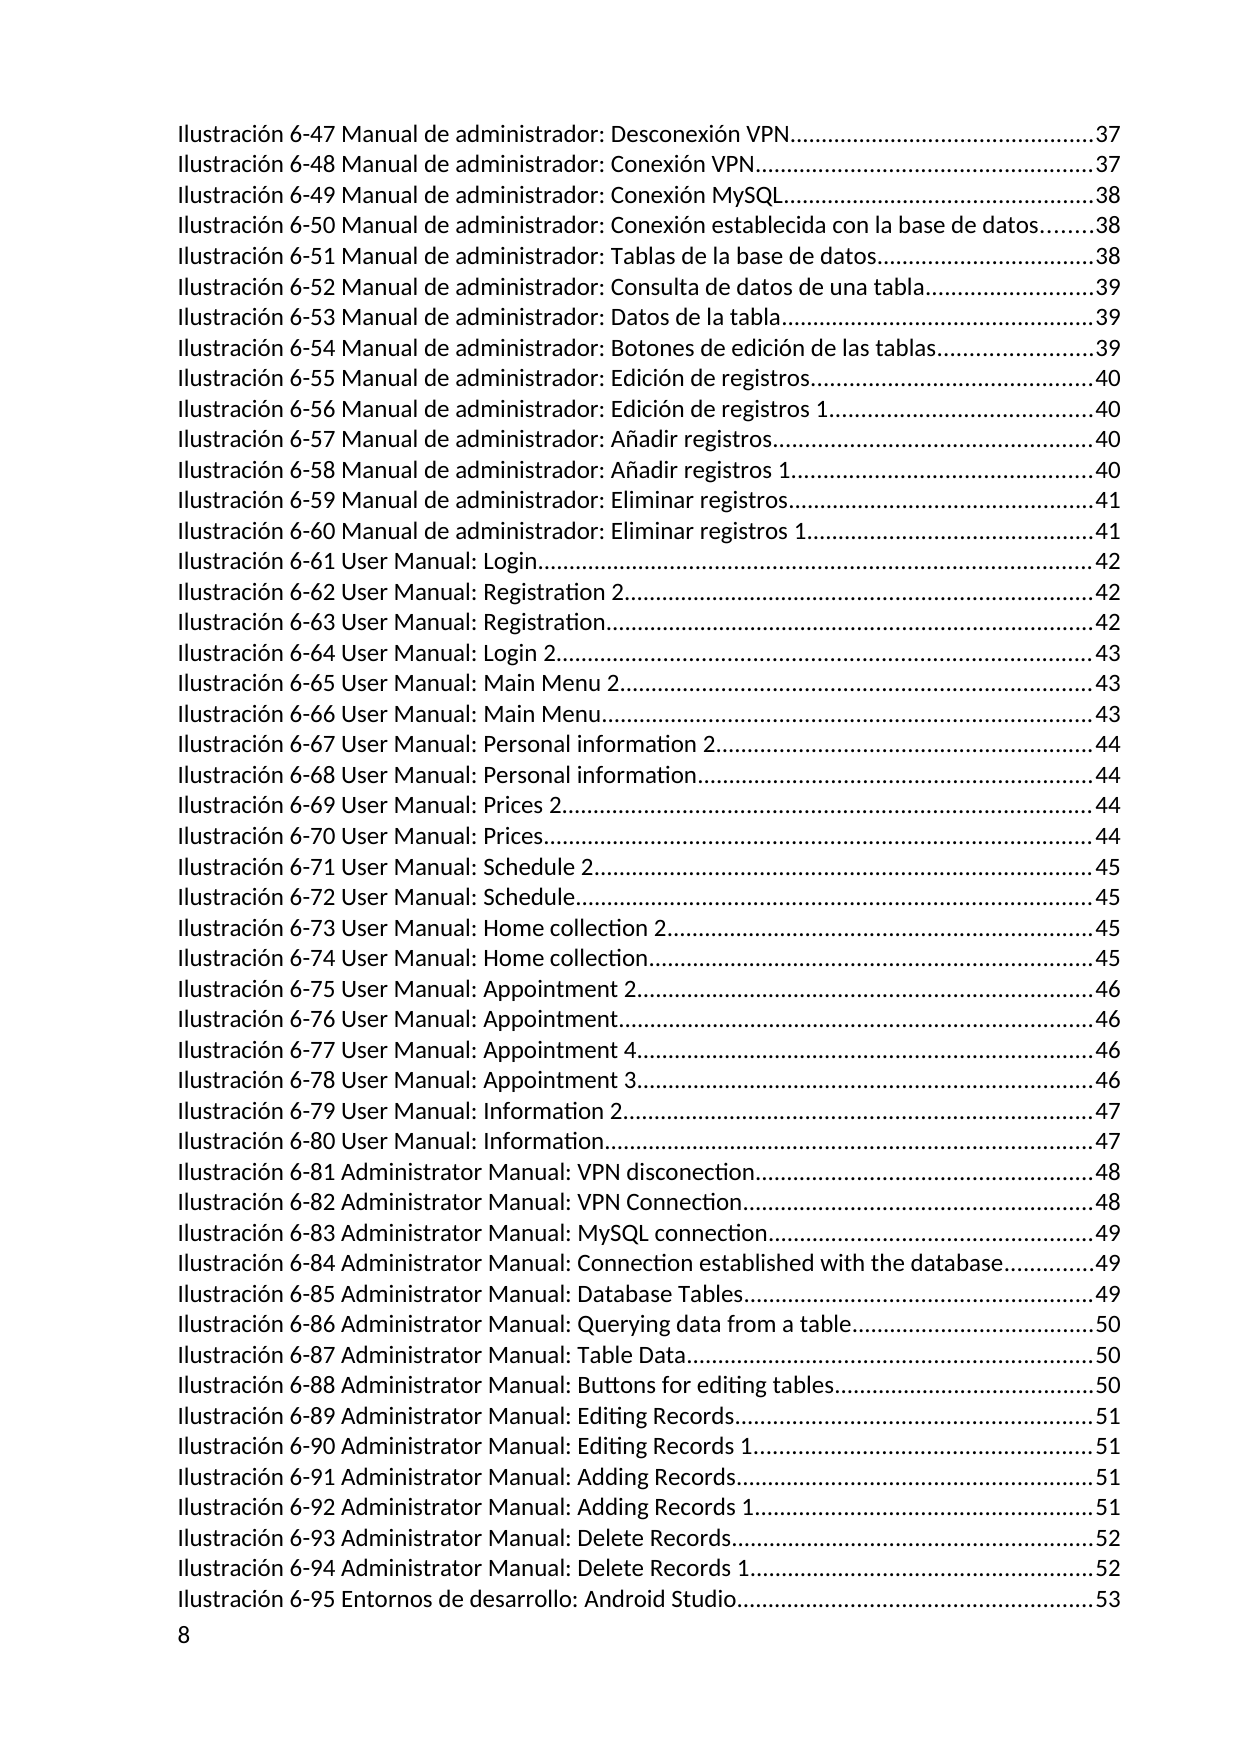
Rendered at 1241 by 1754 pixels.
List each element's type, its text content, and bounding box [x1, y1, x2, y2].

text Ilustración 6-75 User Manual: Appointment 2 46 [177, 973, 1122, 1003]
text Ilustración 6-61 User Manual: Login 42 [177, 545, 1122, 576]
text Ilustración 6-56 Manual de administrador: Edición de registros 1 40 [177, 393, 1122, 423]
text Ilustración 6-55 Manual de administrador: Edición de registros 40 [177, 362, 1122, 393]
text Ilustración 6-92 Administrator Manual: Adding Records 1 51 [177, 1492, 1122, 1522]
text Ilustración 6-63 User Manual: Registration 42 [177, 606, 1122, 637]
text Ilustración 6-65 User Manual: Main Menu 2 43 [177, 667, 1122, 698]
text Ilustración 6-85 Administrator Manual: Database Tables 49 [177, 1278, 1122, 1308]
text Ilustración 6-47 Manual de administrador: Desconexión VPN 37 [177, 118, 1122, 149]
text Ilustración 6-54 Manual de administrador: Botones de edición de las tablas 39 [177, 332, 1122, 362]
text Ilustración 6-53 Manual de administrador: Datos de la tabla 39 [177, 301, 1122, 332]
text Ilustración 6-72 User Manual: Schedule 45 [177, 881, 1122, 912]
text Ilustración 6-81 Administrator Manual: VPN disconection 48 [177, 1156, 1122, 1186]
text Ilustración 6-70 User Manual: Prices 44 [177, 820, 1122, 851]
text Ilustración 6-64 User Manual: Login 2 43 [177, 637, 1122, 667]
text Ilustración 6-95 Entornos de desarrollo: Android Studio 53 [177, 1583, 1122, 1614]
text Ilustración 6-88 Administrator Manual: Buttons for editing tables 50 [177, 1369, 1122, 1400]
text Ilustración 6-94 Administrator Manual: Delete Records 1 52 [177, 1553, 1122, 1583]
text Ilustración 6-68 User Manual: Personal information 44 [177, 759, 1122, 789]
text Ilustración 6-76 User Manual: Appointment 46 [177, 1003, 1122, 1034]
text Ilustración 6-83 Administrator Manual: MySQL connection 49 [177, 1217, 1122, 1247]
text Ilustración 6-58 Manual de administrador: Añadir registros 1 40 [177, 454, 1122, 484]
text Ilustración 6-89 Administrator Manual: Editing Records 51 [177, 1400, 1122, 1431]
text Ilustración 6-84 Administrator Manual: Connection established with the database 49 [177, 1247, 1122, 1278]
text Ilustración 6-60 Manual de administrador: Eliminar registros 1 41 [177, 515, 1122, 545]
text Ilustración 6-50 Manual de administrador: Conexión establecida con la base de datos 38 [177, 210, 1122, 240]
text Ilustración 6-59 Manual de administrador: Eliminar registros 41 [177, 484, 1122, 515]
text Ilustración 6-79 User Manual: Information 2 47 [177, 1095, 1122, 1125]
text Ilustración 6-51 Manual de administrador: Tablas de la base de datos 38 [177, 240, 1122, 271]
text Ilustración 6-73 User Manual: Home collection 2 45 [177, 912, 1122, 942]
text Ilustración 6-82 Administrator Manual: VPN Connection 48 [177, 1186, 1122, 1217]
text Ilustración 6-74 User Manual: Home collection 45 [177, 942, 1122, 973]
text Ilustración 6-48 Manual de administrador: Conexión VPN 37 [177, 149, 1122, 179]
text Ilustración 6-69 User Manual: Prices 2 44 [177, 789, 1122, 820]
text Ilustración 6-80 User Manual: Information 47 [177, 1125, 1122, 1156]
text Ilustración 6-90 Administrator Manual: Editing Records 1 51 [177, 1431, 1122, 1461]
text Ilustración 6-49 Manual de administrador: Conexión MySQL 38 [177, 179, 1122, 210]
text Ilustración 6-67 User Manual: Personal information 2 44 [177, 728, 1122, 759]
text Ilustración 6-87 Administrator Manual: Table Data 50 [177, 1339, 1122, 1369]
text Ilustración 6-91 Administrator Manual: Adding Records 51 [177, 1461, 1122, 1492]
text Ilustración 6-52 Manual de administrador: Consulta de datos de una tabla 39 [177, 271, 1122, 301]
text Ilustración 6-66 User Manual: Main Menu 43 [177, 698, 1122, 728]
text Ilustración 6-77 User Manual: Appointment 4 46 [177, 1034, 1122, 1064]
text Ilustración 6-71 User Manual: Schedule 2 45 [177, 851, 1122, 881]
text Ilustración 6-78 User Manual: Appointment 3 46 [177, 1064, 1122, 1095]
text Ilustración 6-57 Manual de administrador: Añadir registros 40 [177, 423, 1122, 454]
text Ilustración 6-86 Administrator Manual: Querying data from a table 50 [177, 1308, 1122, 1339]
text Ilustración 6-93 Administrator Manual: Delete Records 52 [177, 1522, 1122, 1553]
text Ilustración 6-62 User Manual: Registration 2 42 [177, 576, 1122, 606]
